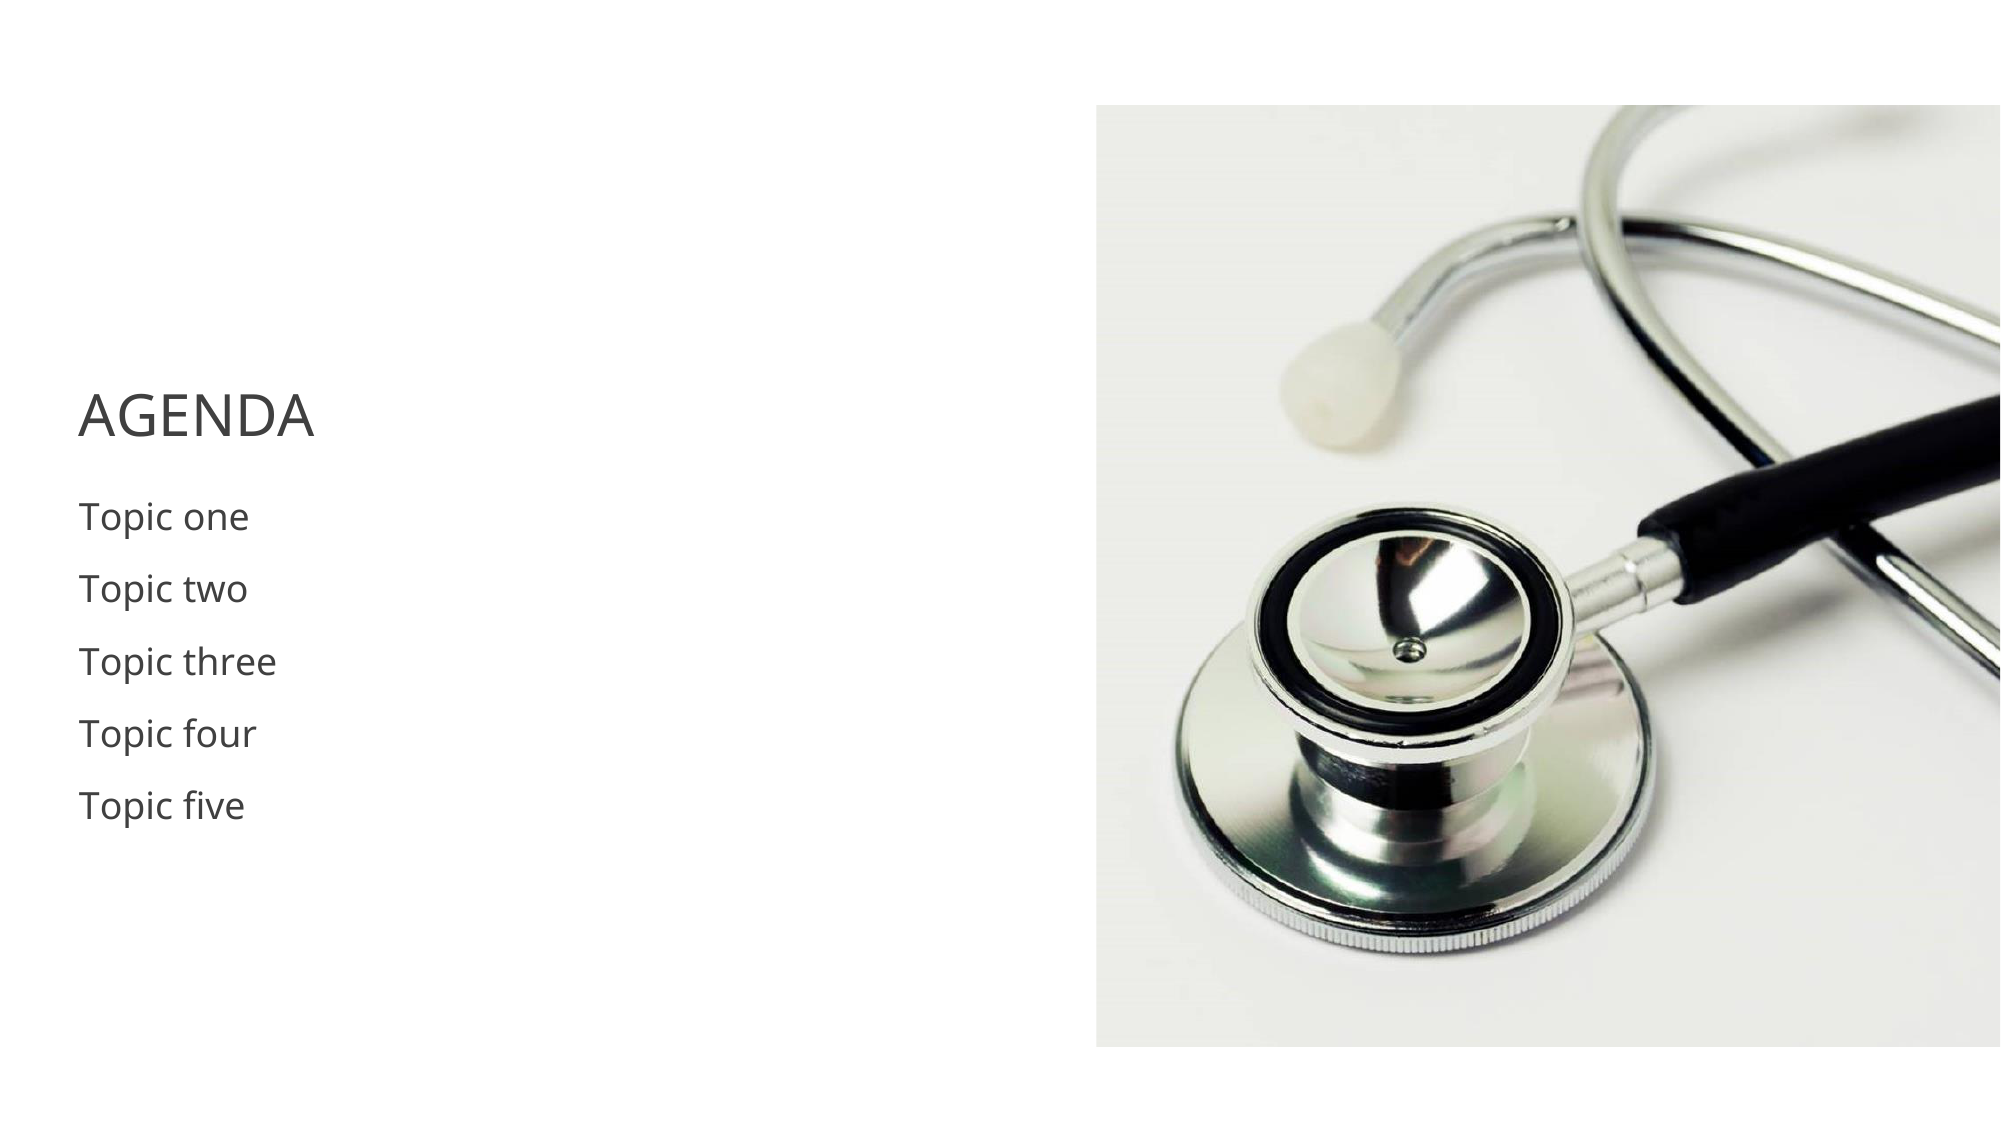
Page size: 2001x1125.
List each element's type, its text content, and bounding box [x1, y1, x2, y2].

picture [1096, 105, 2001, 1047]
table_header AGENDA Topic one Topic two Topic three Topic four Topic five [62, 75, 1062, 1046]
table_header [1062, 75, 2000, 1046]
